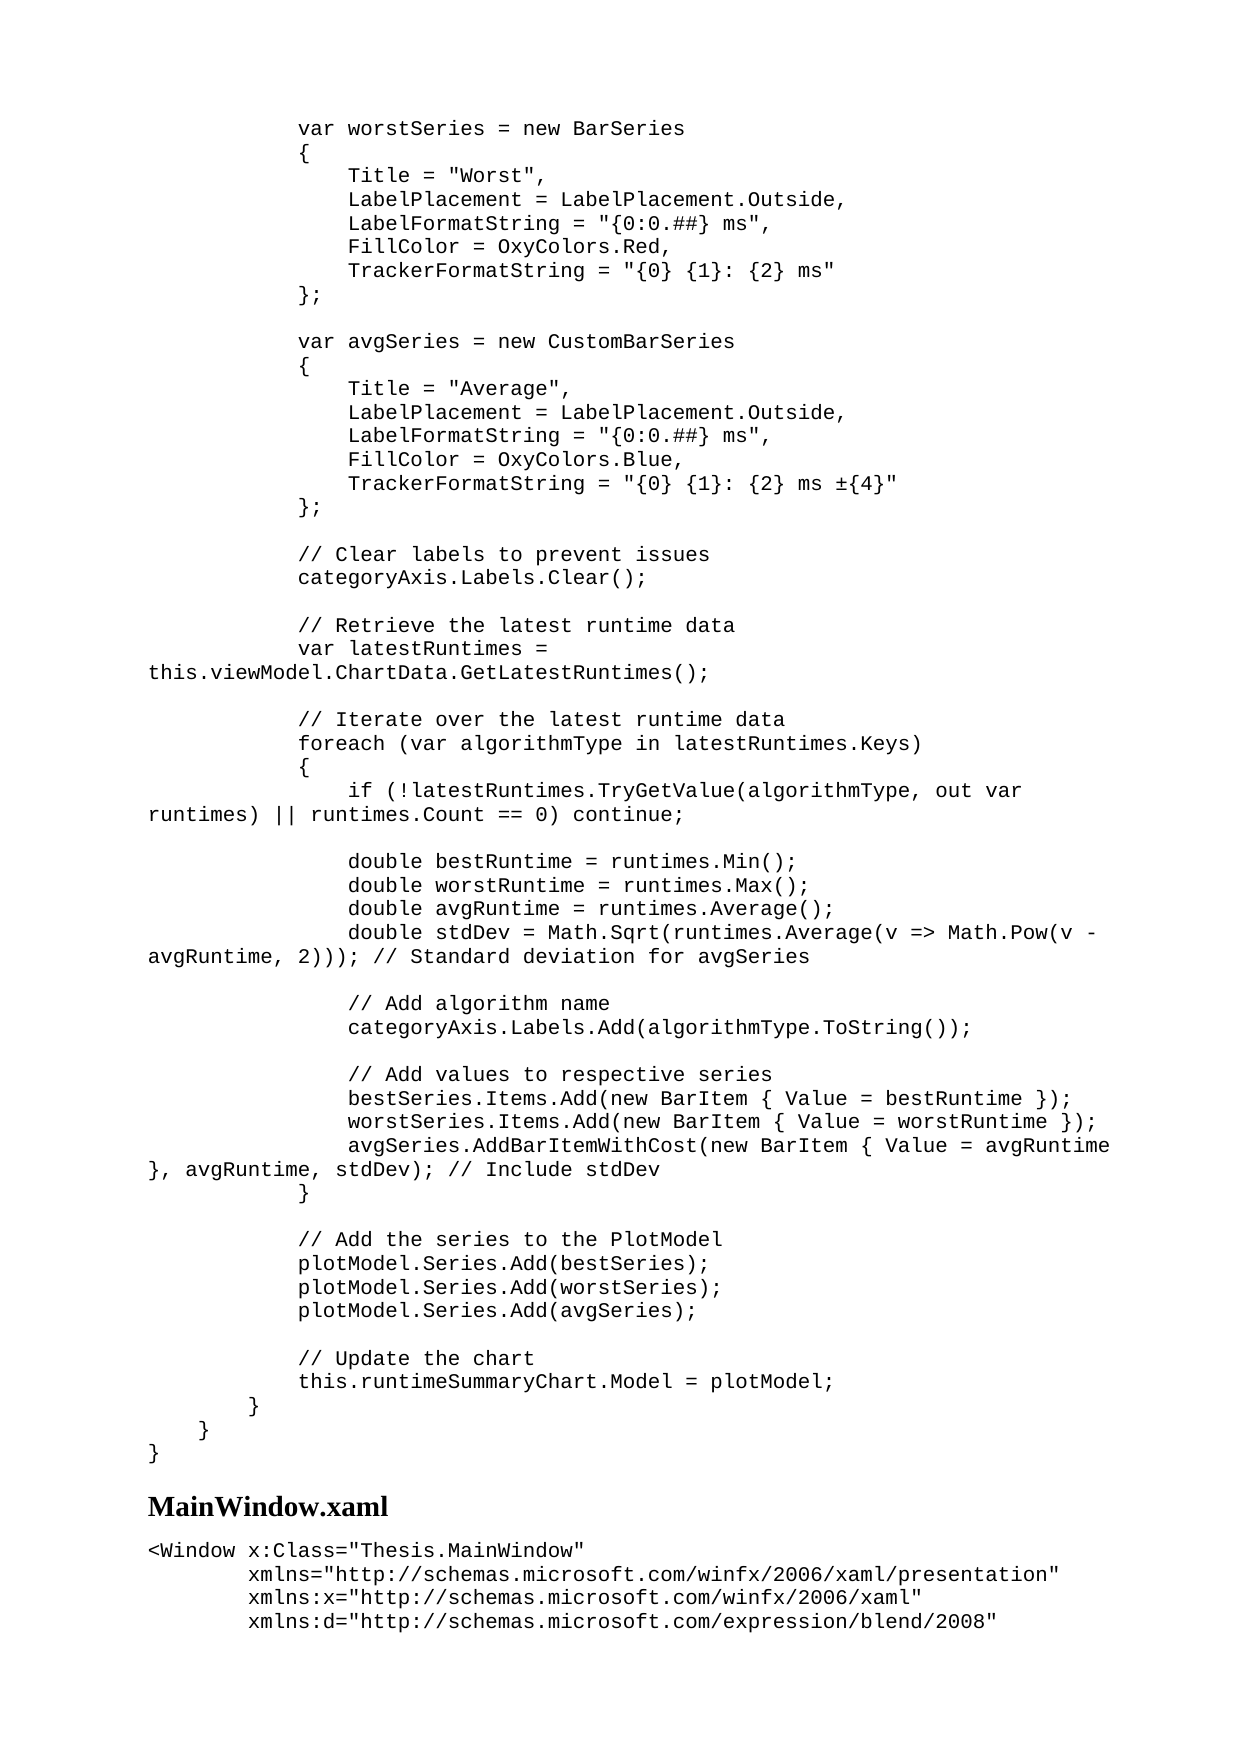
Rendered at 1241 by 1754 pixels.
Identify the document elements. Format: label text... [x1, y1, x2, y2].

text } [148, 1419, 1122, 1442]
text var avgSeries = new CustomBarSeries [148, 331, 1122, 354]
text plotModel.Series.Add(avgSeries); [148, 1300, 1122, 1324]
text { [148, 354, 1122, 378]
text if (!latestRuntimes.TryGetValue(algorithmType, out var runtimes) || runtimes.Count == 0) continue; [148, 780, 1122, 827]
text var worstSeries = new BarSeries [148, 118, 1122, 142]
text MainWindow.xaml [148, 1489, 1122, 1523]
text double worstRuntime = runtimes.Max(); [148, 875, 1122, 898]
text xmlns:x="http://schemas.microsoft.com/winfx/2006/xaml" [148, 1587, 1122, 1611]
text LabelFormatString = "{0:0.##} ms", [148, 213, 1122, 236]
text plotModel.Series.Add(worstSeries); [148, 1277, 1122, 1300]
text xmlns="http://schemas.microsoft.com/winfx/2006/xaml/presentation" [148, 1563, 1122, 1587]
text bestSeries.Items.Add(new BarItem { Value = bestRuntime }); [148, 1088, 1122, 1111]
text categoryAxis.Labels.Add(algorithmType.ToString()); [148, 1017, 1122, 1040]
text // Update the chart [148, 1348, 1122, 1371]
text }; [148, 496, 1122, 520]
text FillColor = OxyColors.Blue, [148, 449, 1122, 473]
text Title = "Average", [148, 378, 1122, 402]
text // Add the series to the PlotModel [148, 1229, 1122, 1253]
text // Iterate over the latest runtime data [148, 709, 1122, 733]
text this.runtimeSummaryChart.Model = plotModel; [148, 1371, 1122, 1395]
text Title = "Worst", [148, 165, 1122, 189]
text foreach (var algorithmType in latestRuntimes.Keys) [148, 733, 1122, 757]
text // Add values to respective series [148, 1064, 1122, 1088]
text // Retrieve the latest runtime data [148, 615, 1122, 638]
text double avgRuntime = runtimes.Average(); [148, 898, 1122, 922]
text worstSeries.Items.Add(new BarItem { Value = worstRuntime }); [148, 1111, 1122, 1135]
text double bestRuntime = runtimes.Min(); [148, 851, 1122, 875]
text }; [148, 284, 1122, 307]
text xmlns:d="http://schemas.microsoft.com/expression/blend/2008" [148, 1611, 1122, 1634]
text FillColor = OxyColors.Red, [148, 236, 1122, 260]
text <Window x:Class="Thesis.MainWindow" [148, 1540, 1122, 1563]
text } [148, 1395, 1122, 1419]
text LabelFormatString = "{0:0.##} ms", [148, 426, 1122, 449]
text } [148, 1442, 1122, 1466]
text var latestRuntimes = this.viewModel.ChartData.GetLatestRuntimes(); [148, 638, 1122, 686]
text categoryAxis.Labels.Clear(); [148, 567, 1122, 591]
text TrackerFormatString = "{0} {1}: {2} ms ±{4}" [148, 473, 1122, 496]
text TrackerFormatString = "{0} {1}: {2} ms" [148, 260, 1122, 284]
text { [148, 142, 1122, 165]
text double stdDev = Math.Sqrt(runtimes.Average(v => Math.Pow(v - avgRuntime, 2))); // Standard deviation for avgSeries [148, 922, 1122, 969]
text // Add algorithm name [148, 993, 1122, 1017]
text { [148, 757, 1122, 780]
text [148, 189, 1122, 213]
text LabelPlacement = LabelPlacement.Outside, [148, 402, 1122, 426]
text avgSeries.AddBarItemWithCost(new BarItem { Value = avgRuntime }, avgRuntime, stdDev); // Include stdDev [148, 1135, 1122, 1182]
text plotModel.Series.Add(bestSeries); [148, 1253, 1122, 1277]
text } [148, 1182, 1122, 1206]
text // Clear labels to prevent issues [148, 544, 1122, 567]
